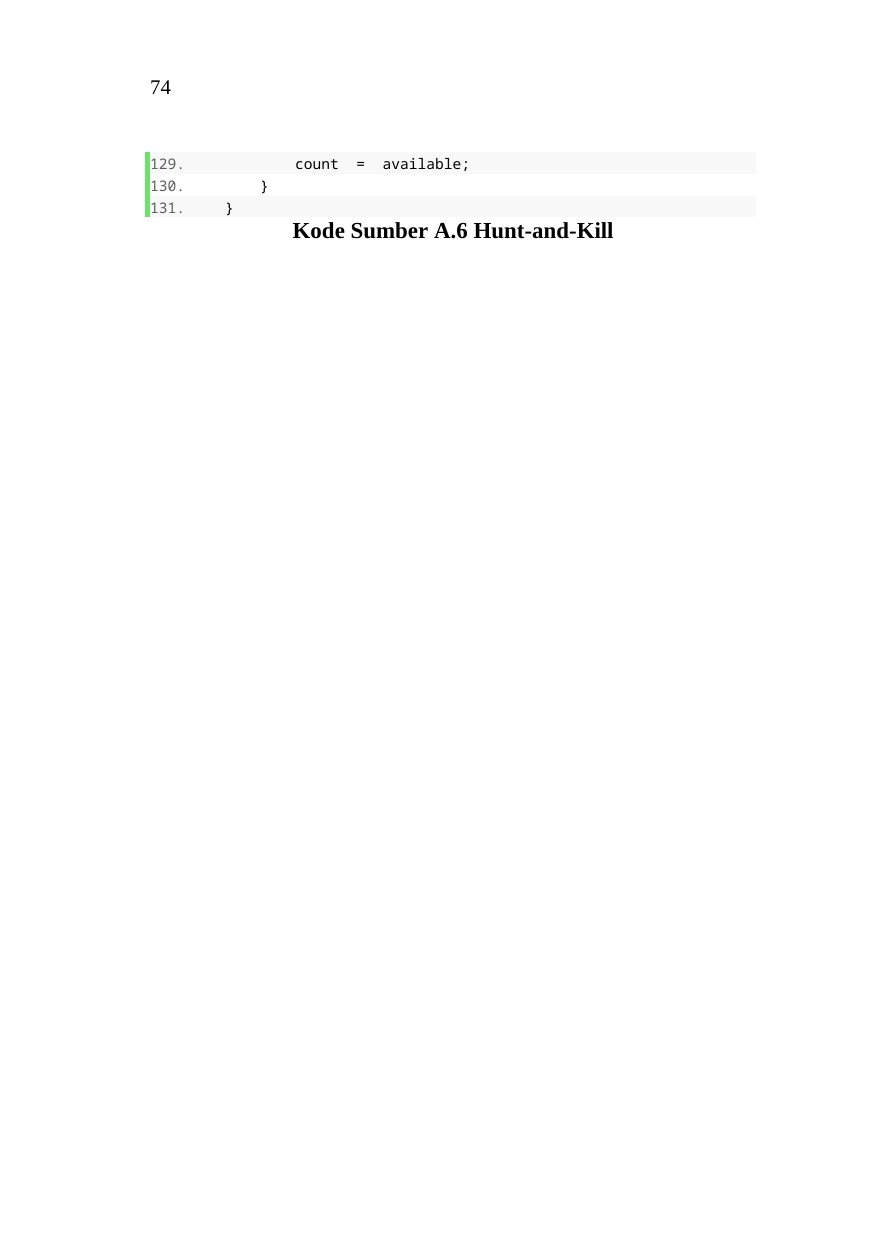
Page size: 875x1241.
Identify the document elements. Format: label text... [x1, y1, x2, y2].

list } [150, 174, 756, 196]
list } [150, 196, 756, 217]
list count = available; [150, 152, 756, 174]
